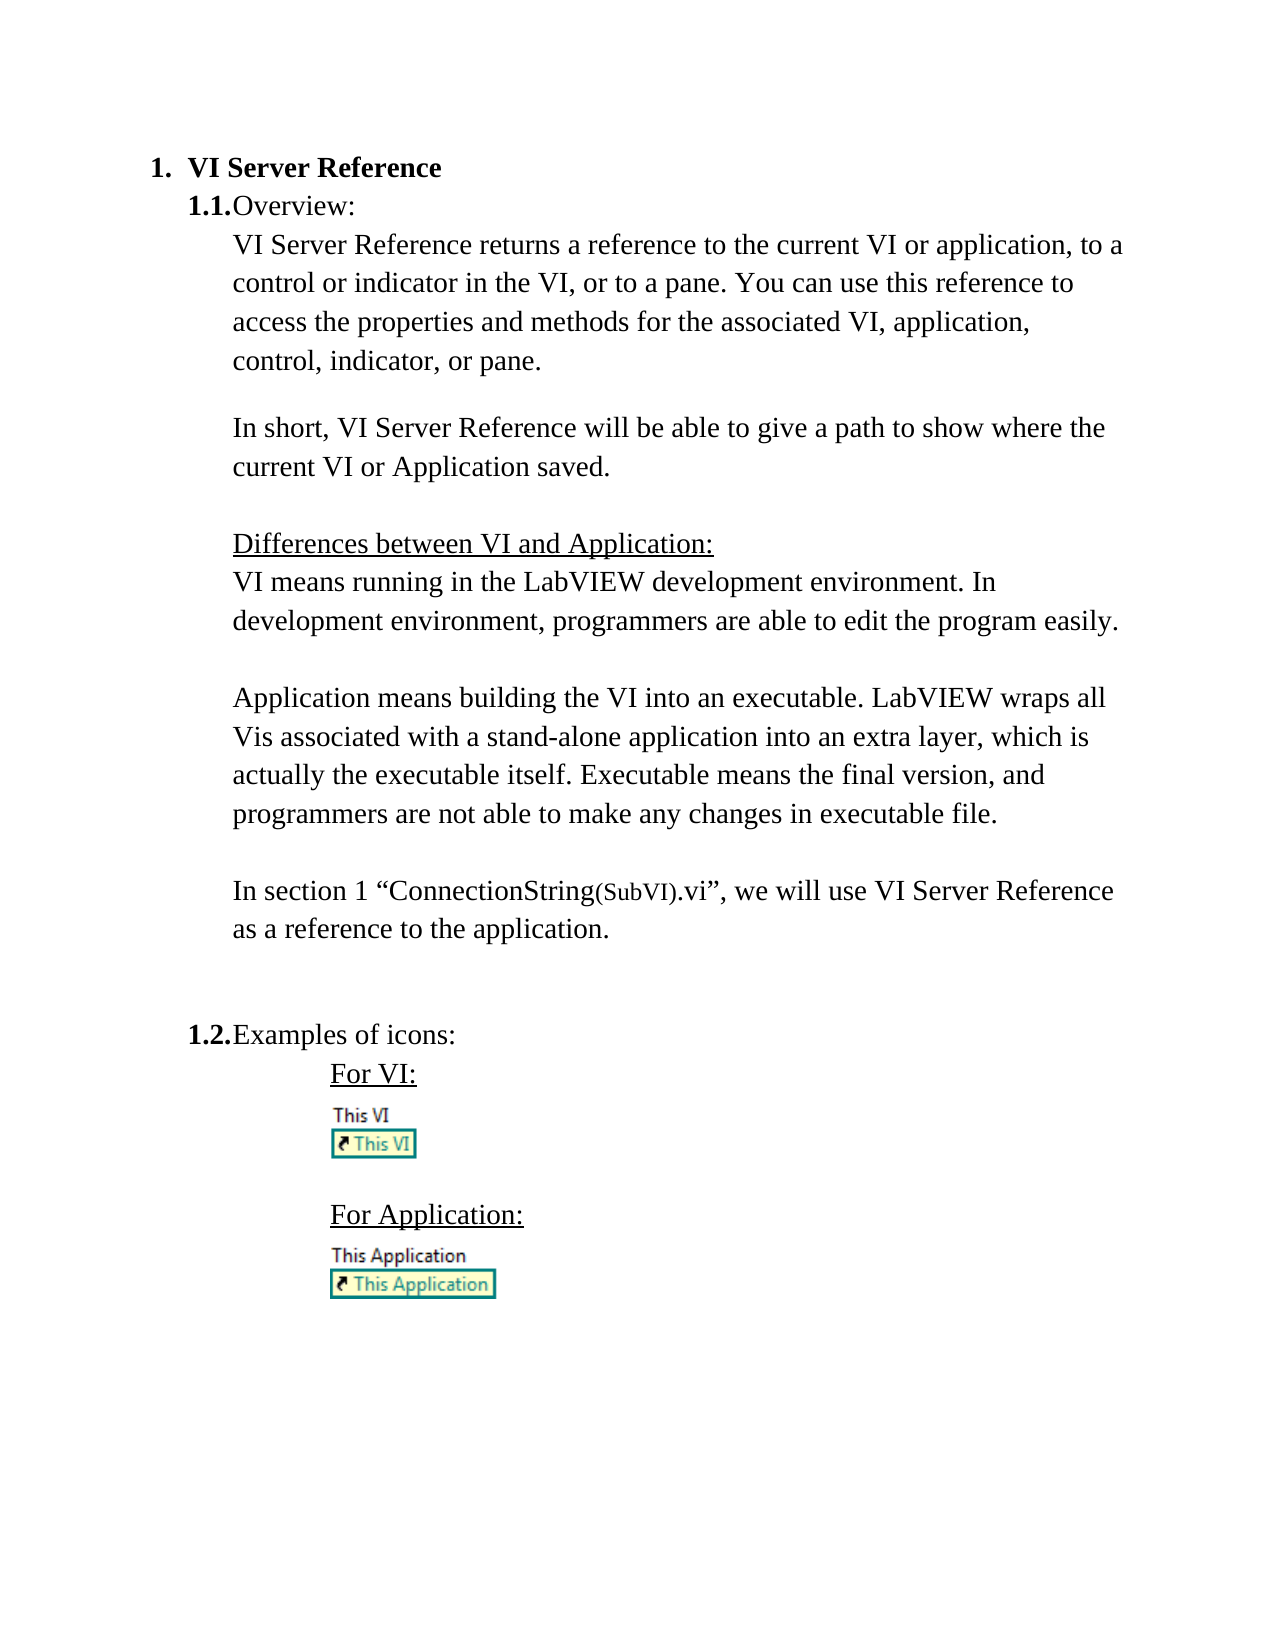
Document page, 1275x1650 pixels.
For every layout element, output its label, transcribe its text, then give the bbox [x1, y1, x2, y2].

list Differences between VI and Application: VI means running in the LabVIEW development environment. In development environment, programmers are able to edit the program easily. [232, 526, 1125, 637]
list Overview: VI Server Reference returns a reference to the current VI or application, to a control or indicator in the VI, or to a pane. You can use this reference to access the properties and methods for the associated VI, application, control, indicator, or pane. [187, 188, 1125, 406]
list For Application: [330, 1094, 1125, 1298]
list In section 1 “ConnectionString(SubVI).vi”, we will use VI Server Reference as a reference to the application. [232, 834, 1125, 1014]
list VI Server Reference [150, 150, 1125, 183]
list Examples of icons: [187, 1017, 1125, 1051]
picture [330, 1094, 419, 1162]
picture [330, 1234, 498, 1299]
list For VI: [330, 1056, 1125, 1089]
list Application means building the VI into an executable. LabVIEW wraps all Vis associated with a stand-alone application into an extra layer, which is actually the executable itself. Executable means the final version, and programmers are not able to make any changes in executable file. [232, 680, 1125, 829]
list In short, VI Server Reference will be able to give a path to show where the current VI or Application saved. [232, 410, 1125, 482]
